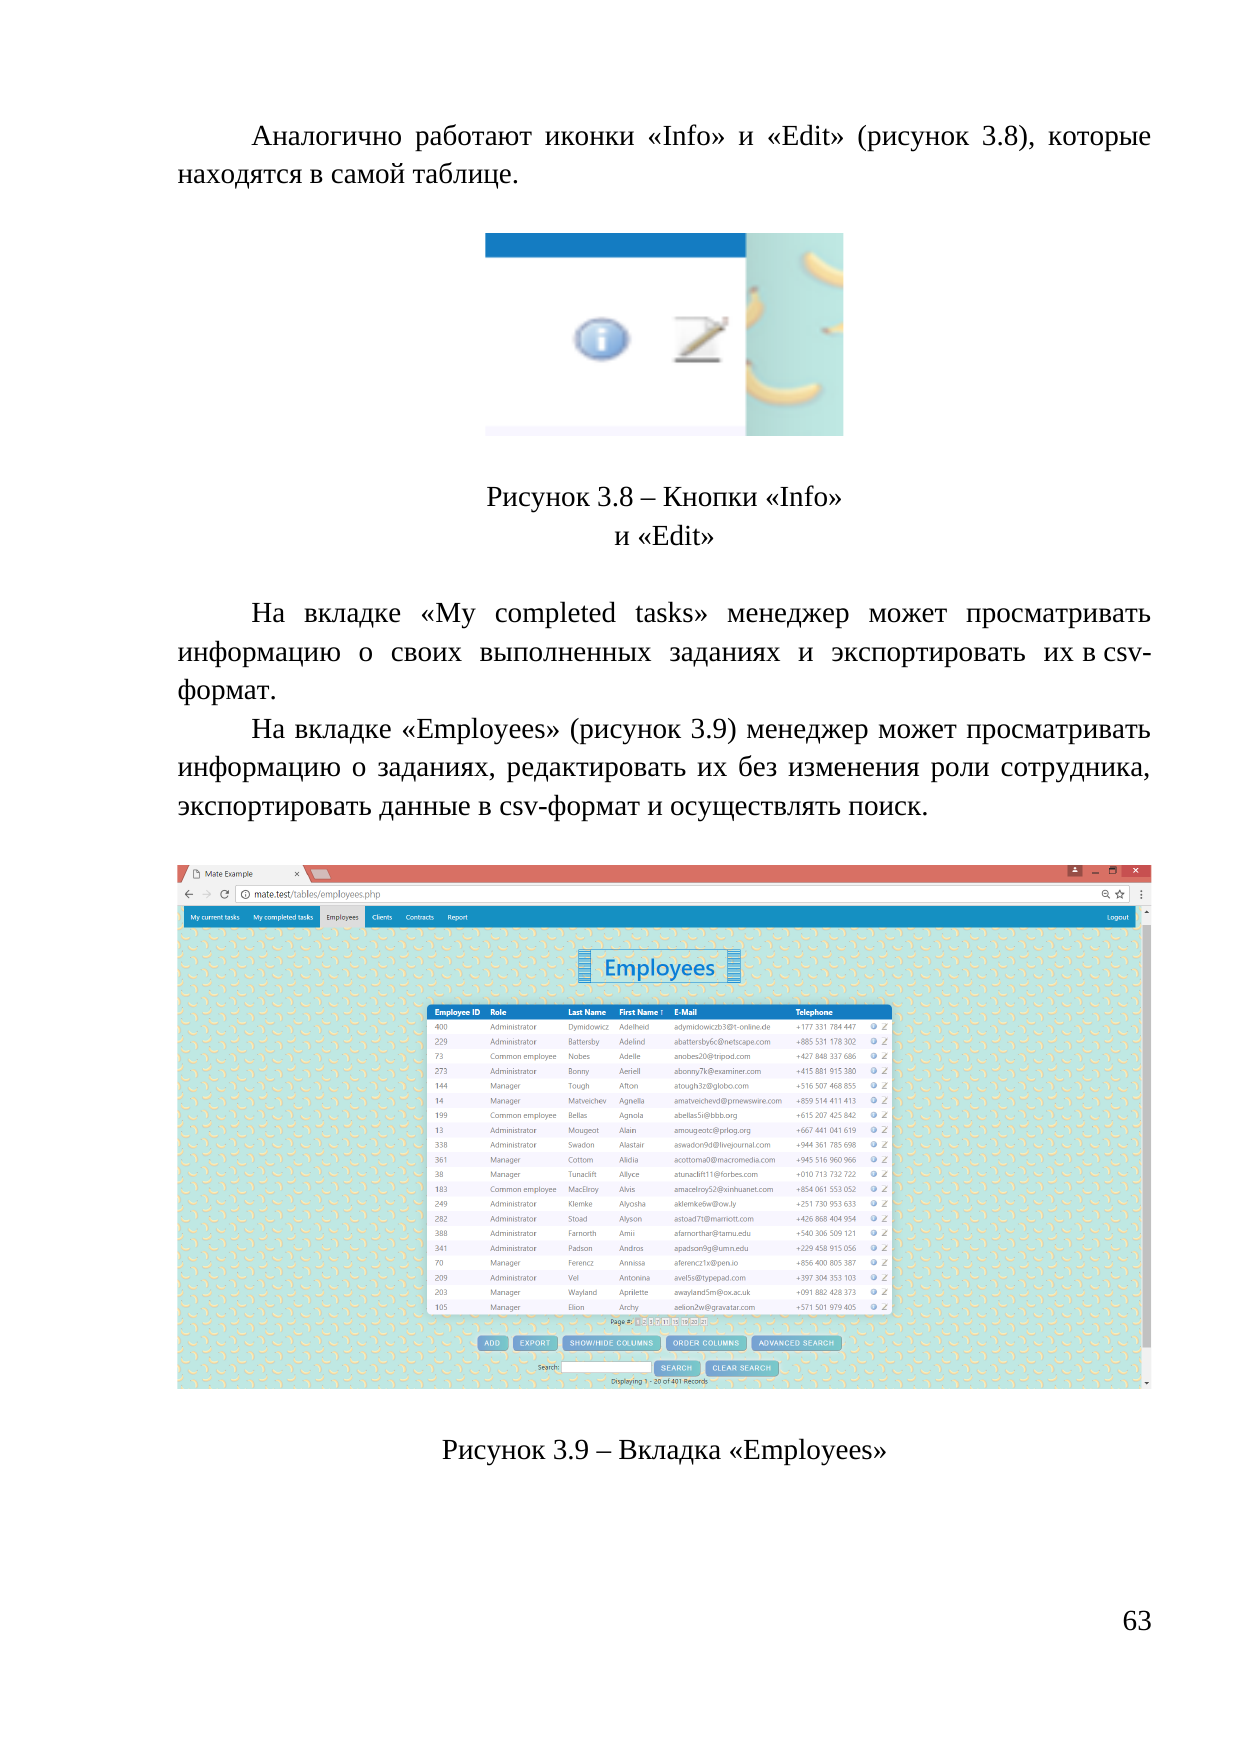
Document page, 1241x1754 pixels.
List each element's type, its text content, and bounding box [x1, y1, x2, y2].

text Рисунок 3.8 – Кнопки «Info» [177, 479, 1152, 513]
text На вкладке «My completed tasks» менеджер может просматривать информацию о своих выполненных заданиях и экспортировать их в csv-формат. [177, 595, 1152, 706]
text и «Edit» [177, 518, 1152, 552]
text Рисунок 3.9 – Вкладка «Employees» [177, 1432, 1152, 1466]
picture [177, 865, 1152, 1389]
text На вкладке «Employees» (рисунок 3.9) менеджер может просматривать информацию о заданиях, редактировать их без изменения роли сотрудника, экспортировать данные в csv-формат и осуществлять поиск. [177, 711, 1152, 821]
picture [485, 233, 844, 436]
text Аналогично работают иконки «Info» и «Edit» (рисунок 3.8), которые находятся в самой таблице. [177, 118, 1152, 190]
